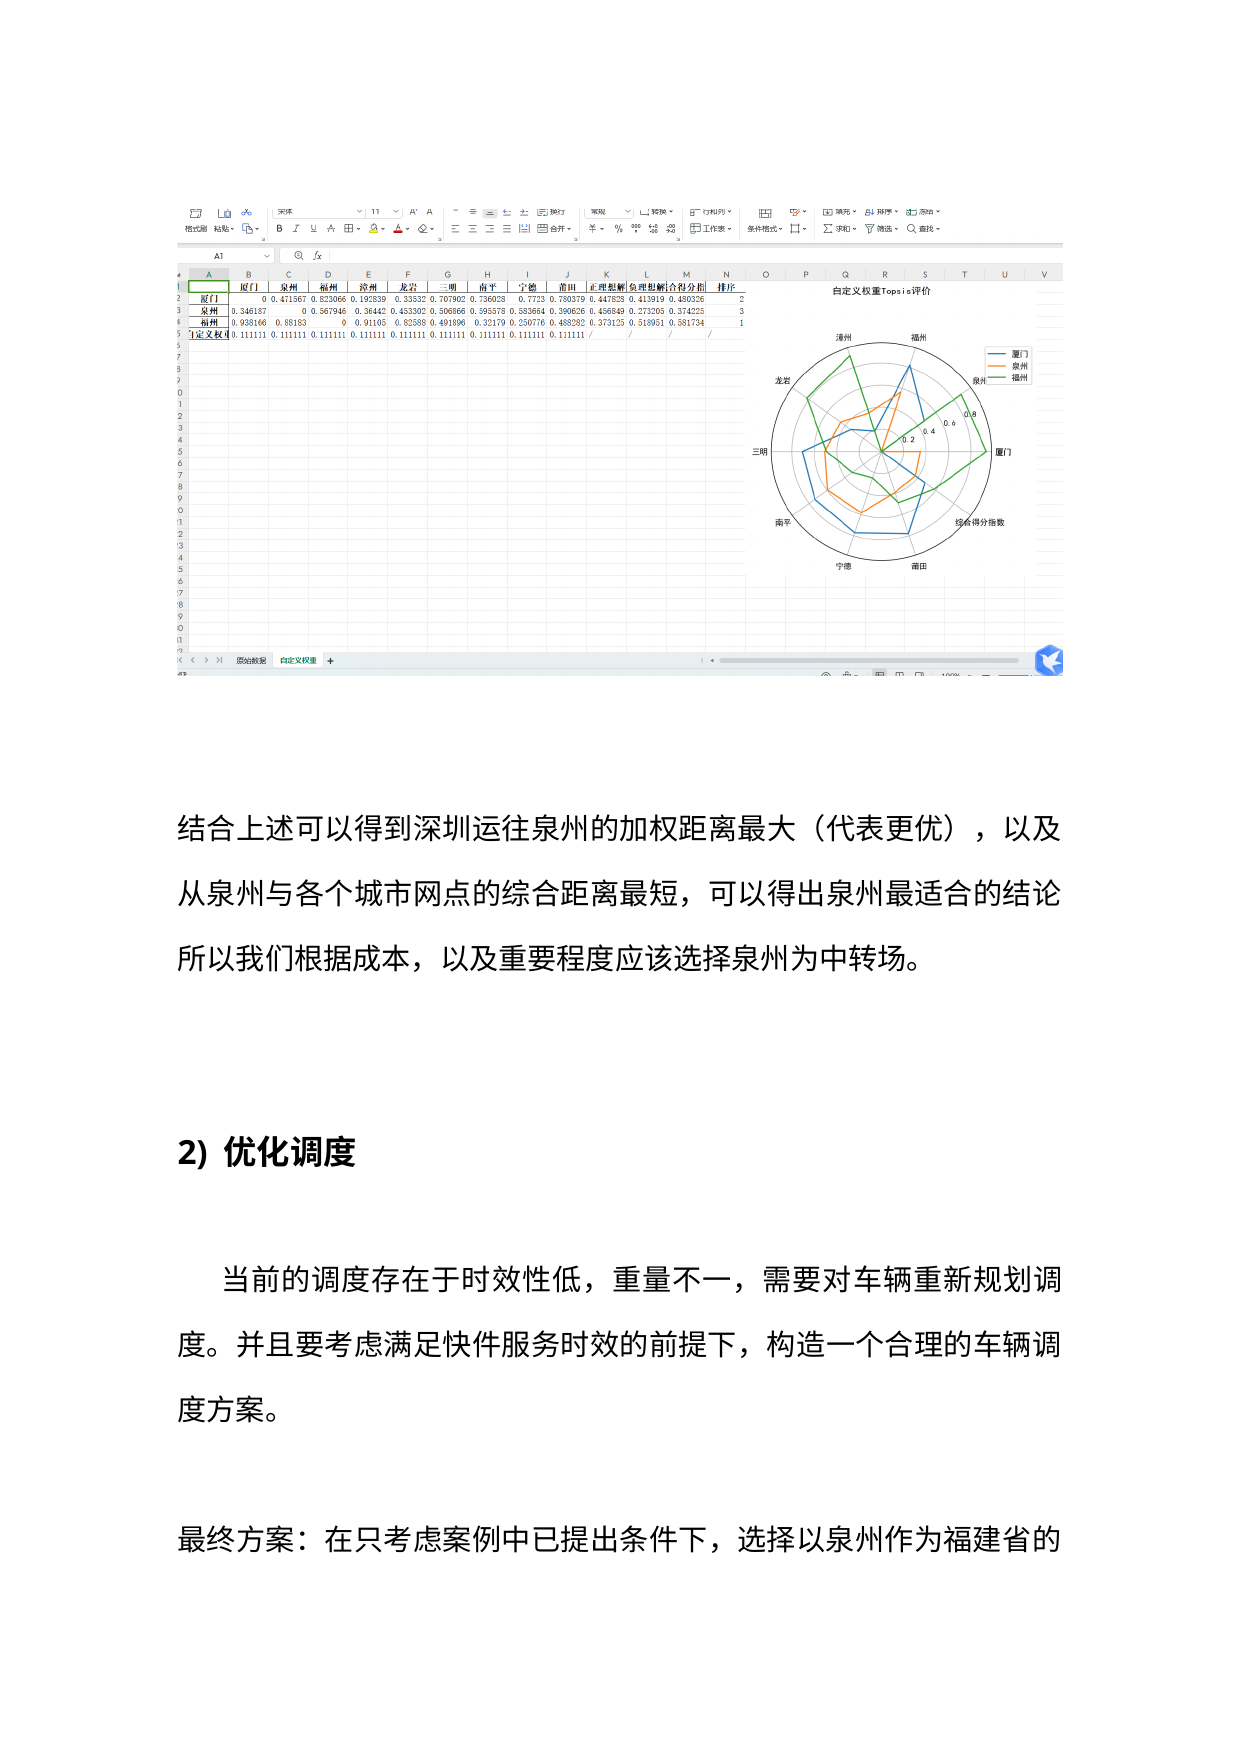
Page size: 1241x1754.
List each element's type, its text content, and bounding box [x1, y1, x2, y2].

subtitle 优化调度 [177, 1118, 1063, 1183]
picture [177, 209, 1063, 676]
text 当前的调度存在于时效性低，重量不一，需要对车辆重新规划调度。并且要考虑满足快件服务时效的前提下，构造一个合理的车辆调度方案。 [177, 1245, 1063, 1440]
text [177, 1505, 1063, 1570]
text 结合上述可以得到深圳运往泉州的加权距离最大（代表更优），以及从泉州与各个城市网点的综合距离最短，可以得出泉州最适合的结论，所以我们根据成本，以及重要程度应该选择泉州为中转场。 [177, 794, 1063, 989]
